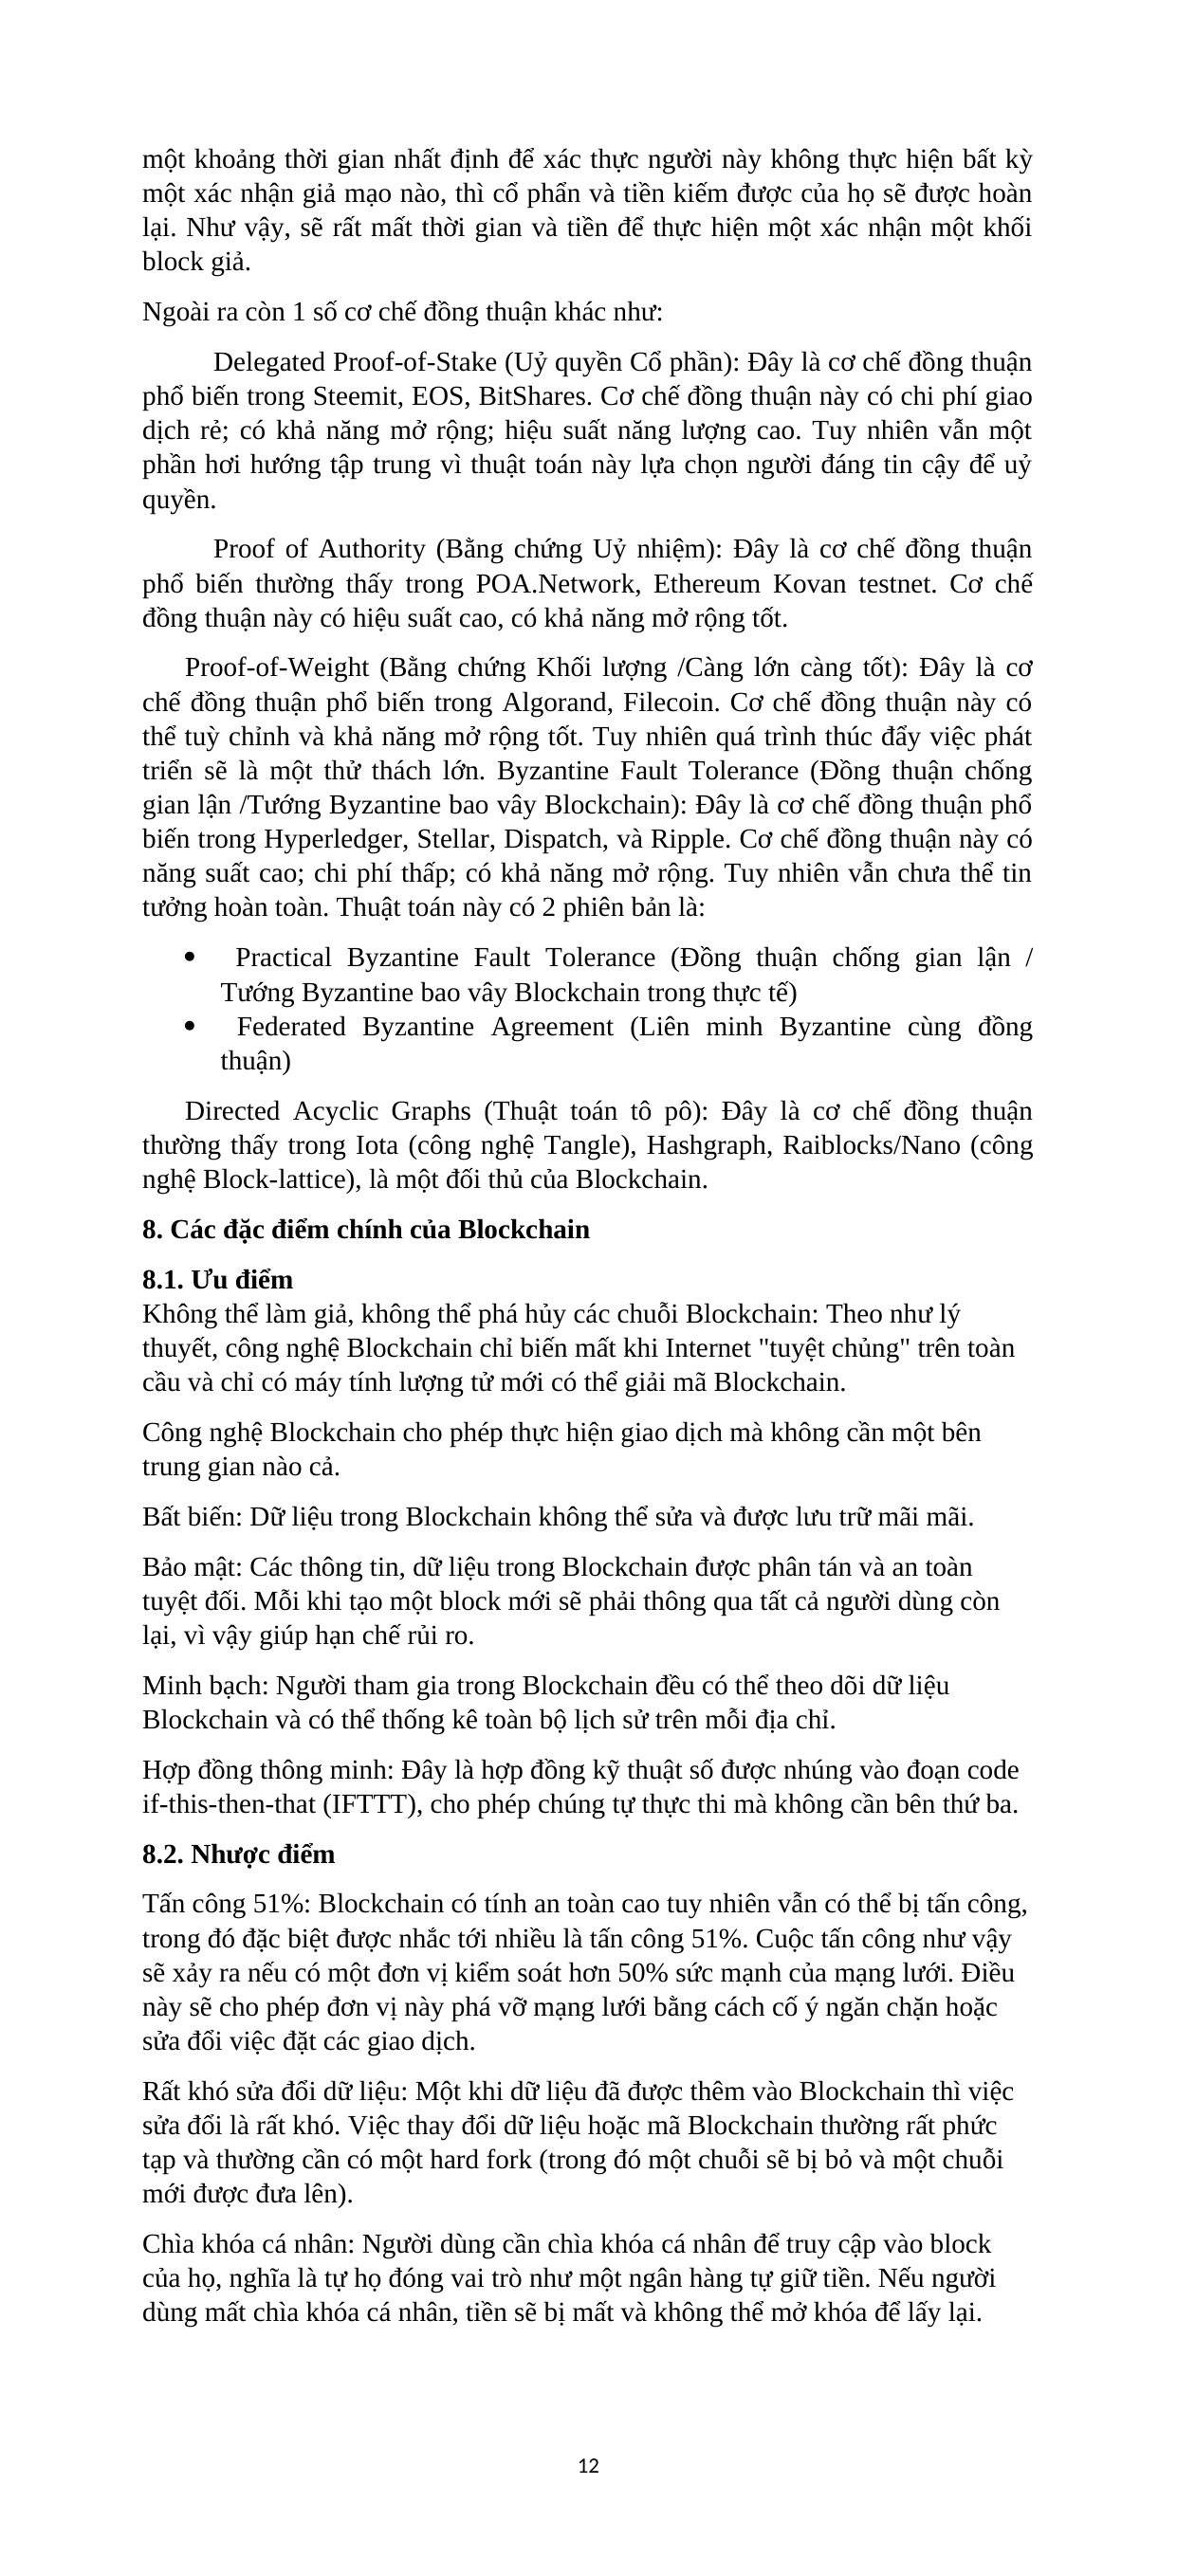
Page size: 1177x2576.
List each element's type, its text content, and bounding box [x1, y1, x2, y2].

text Hợp đồng thông minh: Đây là hợp đồng kỹ thuật số được nhúng vào đoạn code if-this-then-that (IFTTT), cho phép chúng tự thực thi mà không cần bên thứ ba. [142, 1753, 1034, 1818]
text Directed Acyclic Graphs (Thuật toán tô pô): Đây là cơ chế đồng thuận thường thấy trong Iota (công nghệ Tangle), Hashgraph, Raiblocks/Nano (công nghệ Block-lattice), là một đối thủ của Blockchain. [142, 1094, 1034, 1195]
text 8. Các đặc điểm chính của Blockchain [142, 1213, 1034, 1244]
text Chìa khóa cá nhân: Người dùng cần chìa khóa cá nhân để truy cập vào block của họ, nghĩa là tự họ đóng vai trò như một ngân hàng tự giữ tiền. Nếu người dùng mất chìa khóa cá nhân, tiền sẽ bị mất và không thể mở khóa để lấy lại. [142, 2227, 1034, 2328]
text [142, 142, 1034, 277]
list Practical Byzantine Fault Tolerance (Đồng thuận chống gian lận / Tướng Byzantine bao vây Blockchain trong thực tế) [185, 941, 1034, 1007]
text Tấn công 51%: Blockchain có tính an toàn cao tuy nhiên vẫn có thể bị tấn công, trong đó đặc biệt được nhắc tới nhiều là tấn công 51%. Cuộc tấn công như vậy sẽ xảy ra nếu có một đơn vị kiểm soát hơn 50% sức mạnh của mạng lưới. Điều này sẽ cho phép đơn vị này phá vỡ mạng lưới bằng cách cố ý ngăn chặn hoặc sửa đổi việc đặt các giao dịch. [142, 1888, 1034, 2056]
text Công nghệ Blockchain cho phép thực hiện giao dịch mà không cần một bên trung gian nào cả. [142, 1416, 1034, 1482]
text Proof of Authority (Bằng chứng Uỷ nhiệm): Đây là cơ chế đồng thuận phổ biến thường thấy trong POA.Network, Ethereum Kovan testnet. Cơ chế đồng thuận này có hiệu suất cao, có khả năng mở rộng tốt. [142, 532, 1034, 632]
text Delegated Proof-of-Stake (Uỷ quyền Cổ phần): Đây là cơ chế đồng thuận phổ biến trong Steemit, EOS, BitShares. Cơ chế đồng thuận này có chi phí giao dịch rẻ; có khả năng mở rộng; hiệu suất năng lượng cao. Tuy nhiên vẫn một phần hơi hướng tập trung vì thuật toán này lựa chọn người đáng tin cậy để uỷ quyền. [142, 345, 1034, 514]
text Proof-of-Weight (Bằng chứng Khối lượng /Càng lớn càng tốt): Đây là cơ chế đồng thuận phổ biến trong Algorand, Filecoin. Cơ chế đồng thuận này có thể tuỳ chỉnh và khả năng mở rộng tốt. Tuy nhiên quá trình thúc đẩy việc phát triển sẽ là một thử thách lớn. Byzantine Fault Tolerance (Đồng thuận chống gian lận /Tướng Byzantine bao vây Blockchain): Đây là cơ chế đồng thuận phổ biến trong Hyperledger, Stellar, Dispatch, và Ripple. Cơ chế đồng thuận này có năng suất cao; chi phí thấp; có khả năng mở rộng. Tuy nhiên vẫn chưa thể tin tưởng hoàn toàn. Thuật toán này có 2 phiên bản là: [142, 651, 1034, 923]
text Bất biến: Dữ liệu trong Blockchain không thể sửa và được lưu trữ mãi mãi. [142, 1500, 1034, 1532]
text Ngoài ra còn 1 số cơ chế đồng thuận khác như: [142, 295, 1034, 327]
text Minh bạch: Người tham gia trong Blockchain đều có thể theo dõi dữ liệu Blockchain và có thể thống kê toàn bộ lịch sử trên mỗi địa chỉ. [142, 1669, 1034, 1734]
text Bảo mật: Các thông tin, dữ liệu trong Blockchain được phân tán và an toàn tuyệt đối. Mỗi khi tạo một block mới sẽ phải thông qua tất cả người dùng còn lại, vì vậy giúp hạn chế rủi ro. [142, 1550, 1034, 1651]
text 8.2. Nhược điểm [142, 1837, 1034, 1869]
subtitle 8.1. Ưu điểm [142, 1263, 1034, 1294]
text Không thể làm giả, không thể phá hủy các chuỗi Blockchain: Theo như lý thuyết, công nghệ Blockchain chỉ biến mất khi Internet "tuyệt chủng" trên toàn cầu và chỉ có máy tính lượng tử mới có thể giải mã Blockchain. [142, 1297, 1034, 1398]
text Rất khó sửa đổi dữ liệu: Một khi dữ liệu đã được thêm vào Blockchain thì việc sửa đổi là rất khó. Việc thay đổi dữ liệu hoặc mã Blockchain thường rất phức tạp và thường cần có một hard fork (trong đó một chuỗi sẽ bị bỏ và một chuỗi mới được đưa lên). [142, 2074, 1034, 2209]
list Federated Byzantine Agreement (Liên minh Byzantine cùng đồng thuận) [185, 1010, 1034, 1075]
